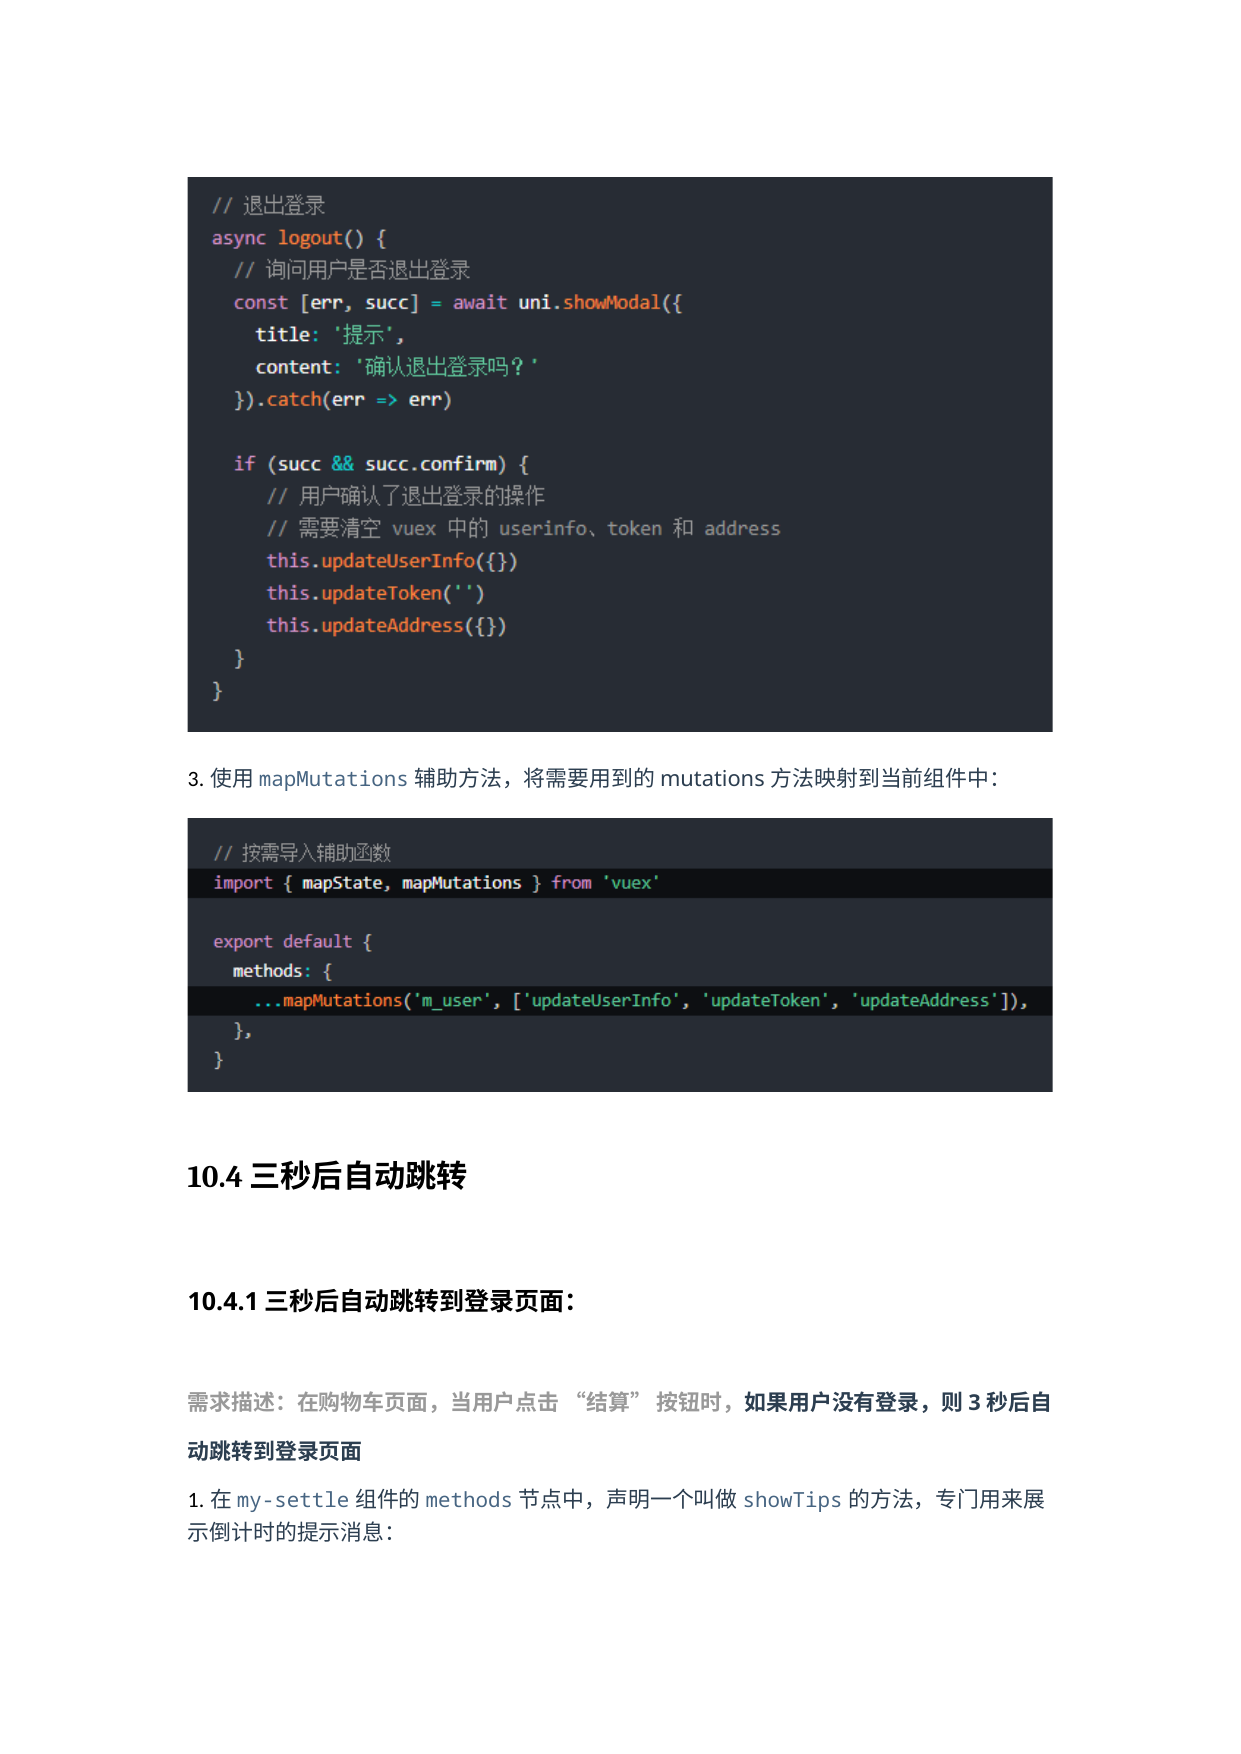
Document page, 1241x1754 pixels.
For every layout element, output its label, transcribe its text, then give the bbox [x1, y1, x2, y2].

picture [187, 177, 1053, 732]
picture [187, 818, 1053, 1092]
text 需求描述：在购物车页面，当用户点击 “结算” 按钮时，如果用户没有登录，则 3 秒后自动跳转到登录页面 [187, 1385, 1053, 1466]
subtitle 10.4.1三秒后自动跳转到登录页面： [187, 1267, 1053, 1332]
subtitle 10.4三秒后自动跳转 [187, 1142, 1053, 1207]
text 1. 在 my-settle 组件的 methods 节点中，声明一个叫做 showTips 的方法，专门用来展示倒计时的提示消息： [187, 1482, 1053, 1547]
text 3. 使用 mapMutations 辅助方法，将需要用到的 mutations 方法映射到当前组件中： [187, 760, 1053, 793]
